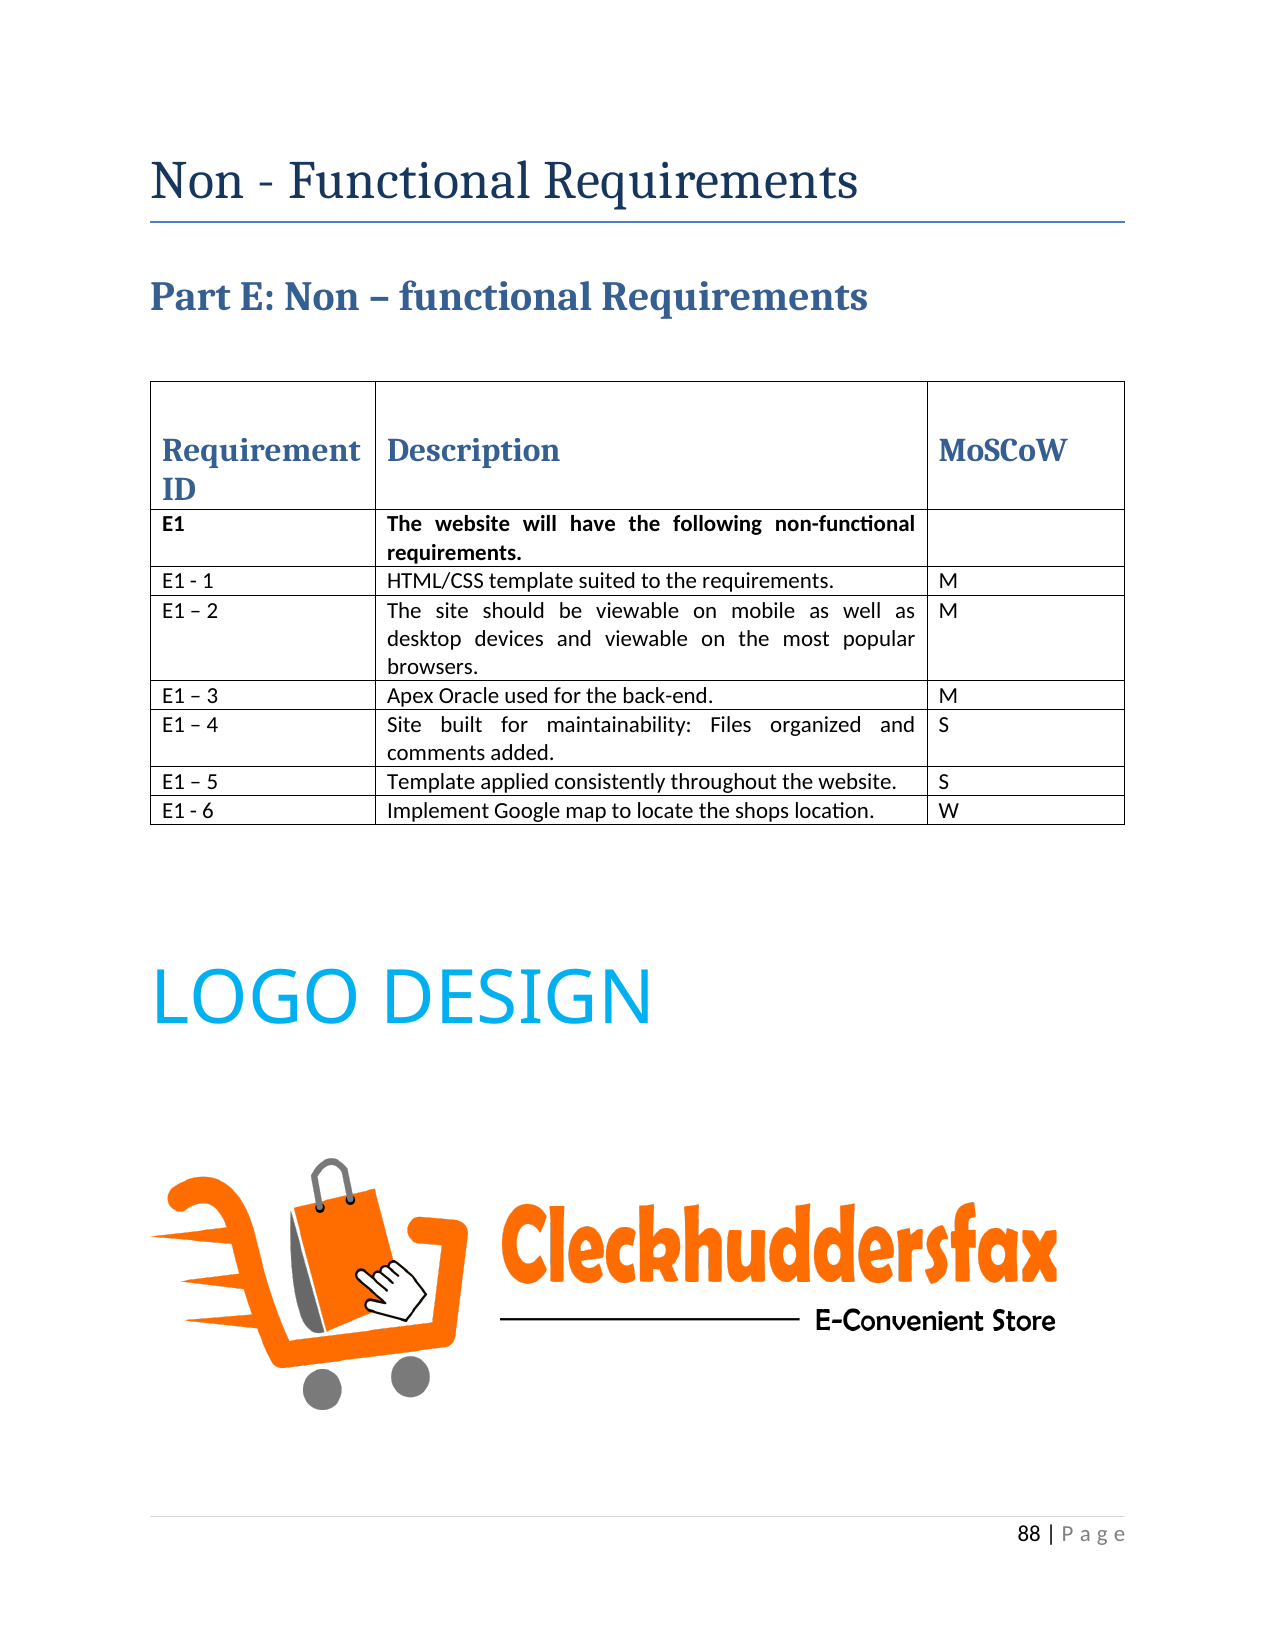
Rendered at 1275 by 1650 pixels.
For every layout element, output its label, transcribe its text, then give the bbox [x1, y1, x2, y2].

table_cell HTML/CSS template suited to the requirements. [376, 567, 927, 595]
table_cell E1 – 4 [151, 710, 375, 766]
text Non - Functional Requirements [150, 150, 1125, 221]
table_cell S [928, 767, 1124, 795]
table_cell Apex Oracle used for the back-end. [376, 681, 927, 709]
table_cell Implement Google map to locate the shops location. [376, 796, 927, 824]
table_cell The site should be viewable on mobile as well as desktop devices and viewable on the most popular browsers. [376, 596, 927, 680]
table_header MoSCoW [928, 382, 1124, 508]
table_cell Template applied consistently throughout the website. [376, 767, 927, 795]
text Part E: Non – functional Requirements [150, 273, 1125, 321]
table_cell S [928, 710, 1124, 766]
table_cell E1 - 1 [151, 567, 375, 595]
table_cell W [928, 796, 1124, 824]
table_cell [928, 510, 1124, 566]
table_cell Site built for maintainability: Files organized and comments added. [376, 710, 927, 766]
table_cell M [928, 596, 1124, 680]
table_cell E1 [151, 510, 375, 566]
table_cell E1 – 5 [151, 767, 375, 795]
picture [150, 1140, 1125, 1410]
table_cell E1 – 3 [151, 681, 375, 709]
table_cell E1 - 6 [151, 796, 375, 824]
table_header Description [376, 382, 927, 508]
table_header Requirement ID [151, 382, 375, 508]
text LOGO DESIGN [150, 943, 1125, 1045]
table_cell The website will have the following non-functional requirements. [376, 510, 927, 566]
table_cell M [928, 567, 1124, 595]
table_cell E1 – 2 [151, 596, 375, 680]
table_cell M [928, 681, 1124, 709]
